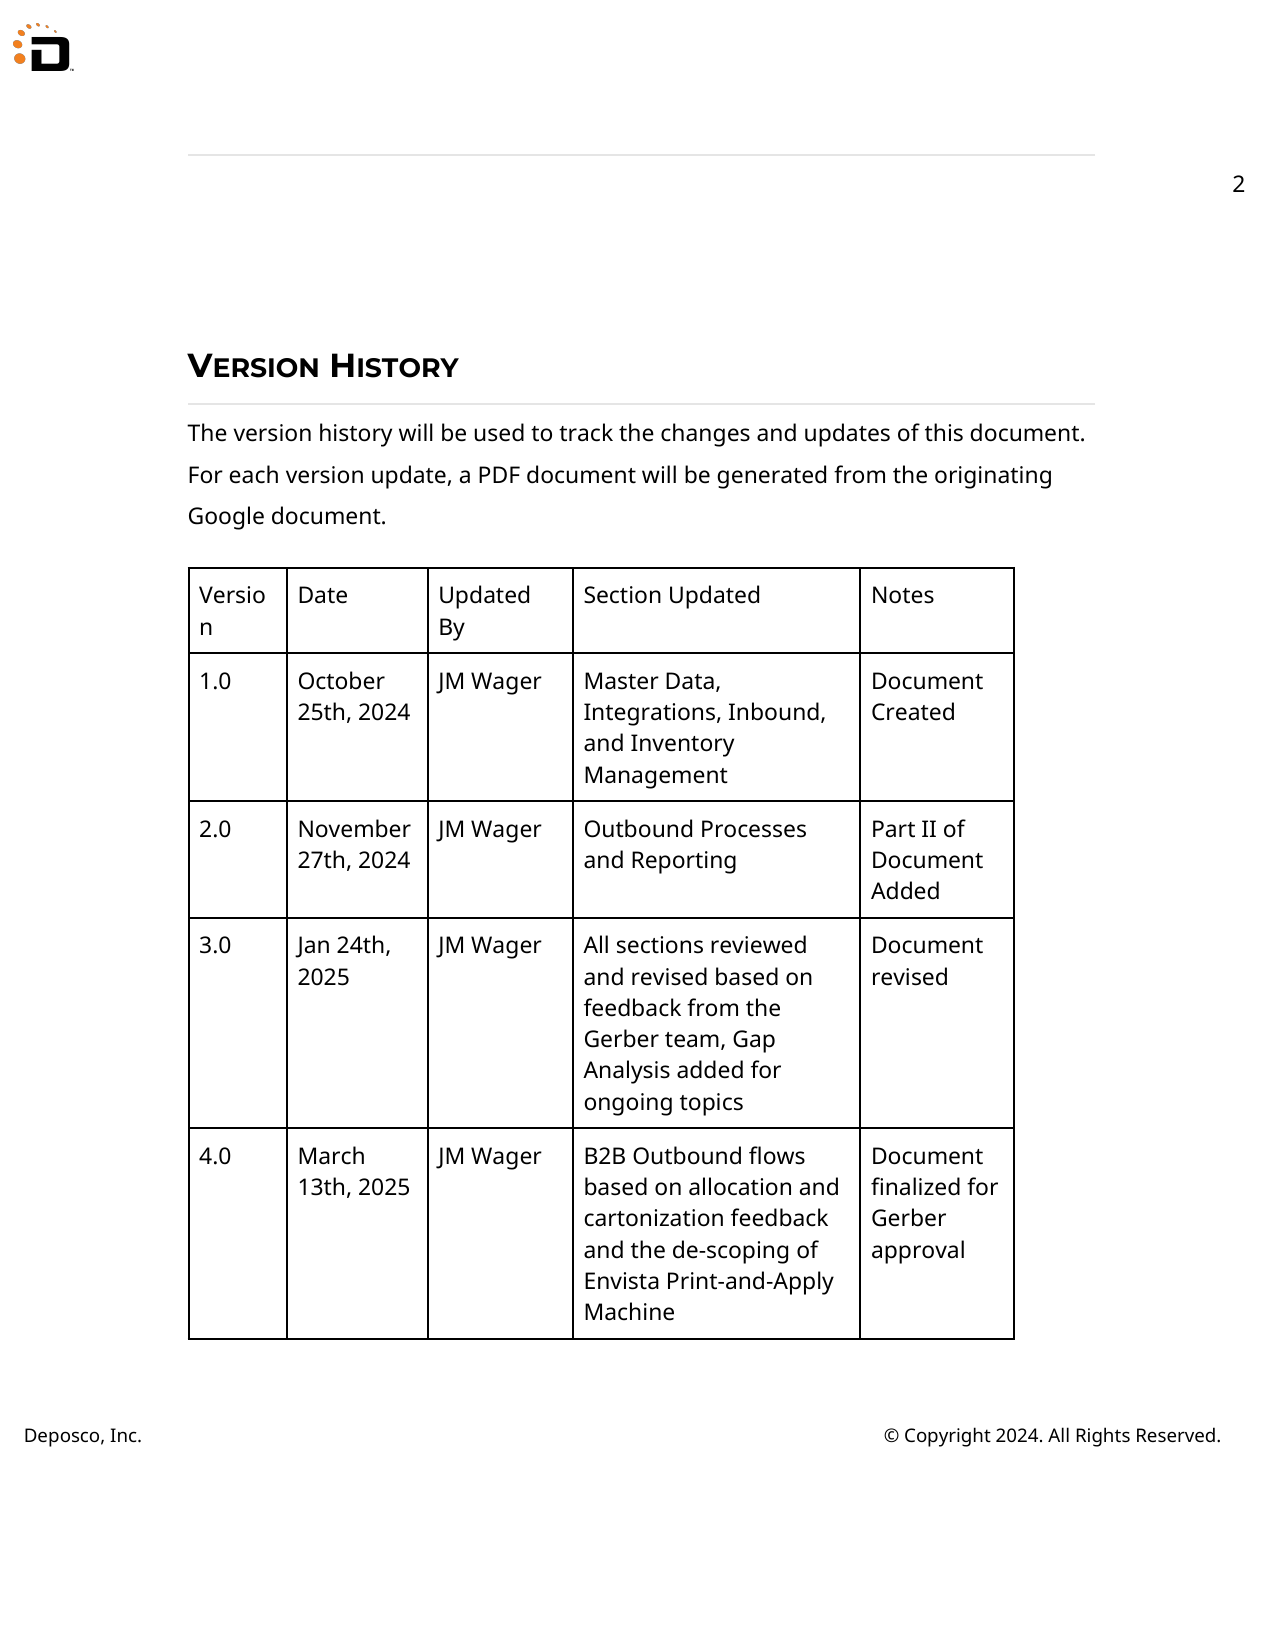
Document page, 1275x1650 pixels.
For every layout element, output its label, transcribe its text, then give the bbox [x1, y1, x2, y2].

picture [13, 23, 74, 71]
table_cell All sections reviewed and revised based on feedback from the Gerber team, Gap Analysis added for ongoing topics [574, 919, 859, 1127]
table_cell November 27th, 2024 [288, 802, 427, 917]
table_cell B2B Outbound flows based on allocation and cartonization feedback and the de-scoping of Envista Print-and-Apply Machine [574, 1129, 859, 1338]
table_cell JM Wager [429, 919, 572, 1127]
table_cell JM Wager [429, 1129, 572, 1338]
table_cell 3.0 [190, 919, 286, 1127]
table_cell Part II of Document Added [861, 802, 1013, 917]
table_cell Jan 24th, 2025 [288, 919, 427, 1127]
table_cell Outbound Processes and Reporting [574, 802, 859, 917]
table_cell Document revised [861, 919, 1013, 1127]
table_cell 1.0 [190, 654, 286, 800]
table_cell March 13th, 2025 [288, 1129, 427, 1338]
table_cell Document finalized for Gerber approval [861, 1129, 1013, 1338]
table_header Section Updated [574, 569, 859, 652]
table_cell JM Wager [429, 802, 572, 917]
table_header Date [288, 569, 427, 652]
table_cell 4.0 [190, 1129, 286, 1338]
table_cell Master Data, Integrations, Inbound, and Inventory Management [574, 654, 859, 800]
text The version history will be used to track the changes and updates of this document. For each version update, a PDF document will be generated from the originating Google document. [187, 417, 1095, 532]
table_header Notes [861, 569, 1013, 652]
table_cell 2.0 [190, 802, 286, 917]
table_header Version [190, 569, 286, 652]
table_cell Document Created [861, 654, 1013, 800]
subtitle Version History [187, 345, 1095, 405]
table_cell JM Wager [429, 654, 572, 800]
table_cell October 25th, 2024 [288, 654, 427, 800]
table_header Updated By [429, 569, 572, 652]
